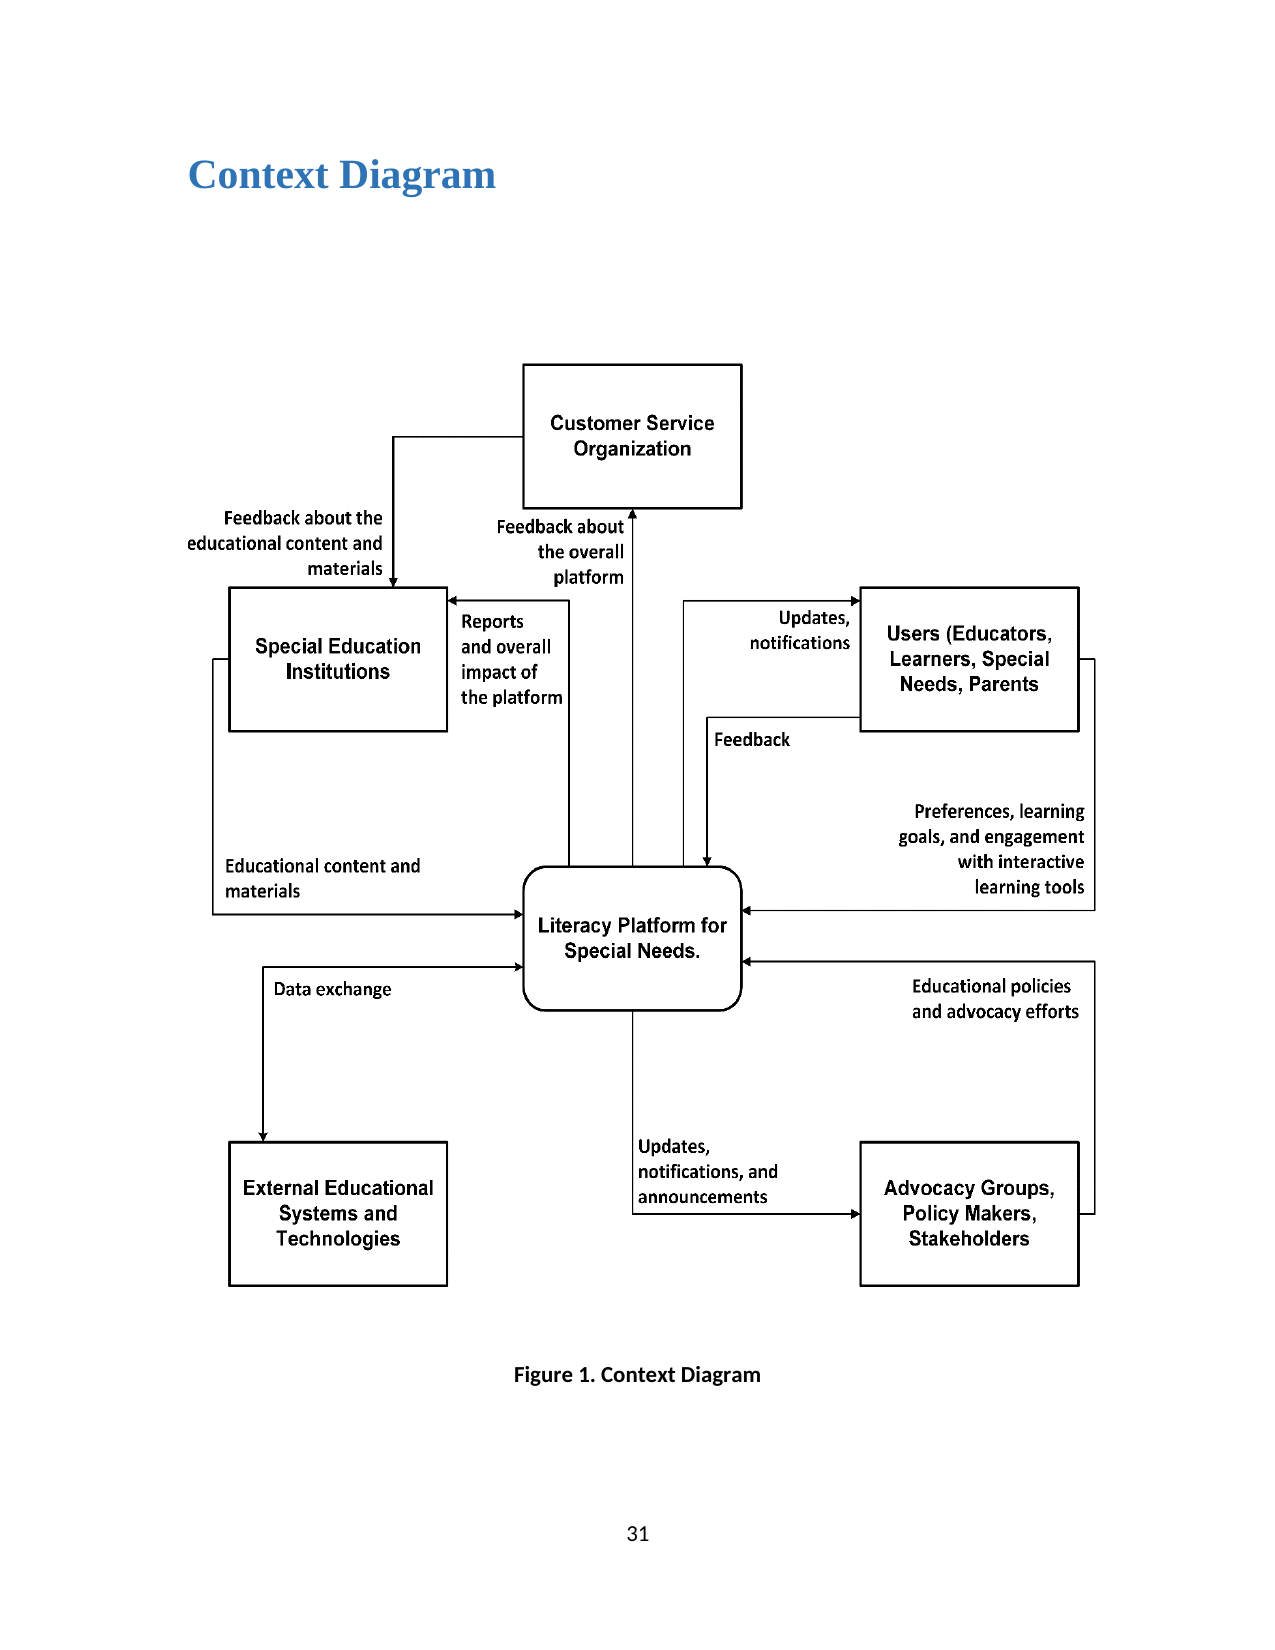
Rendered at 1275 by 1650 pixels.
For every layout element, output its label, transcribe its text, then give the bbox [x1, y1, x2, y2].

text Context Diagram [187, 150, 1087, 198]
picture [171, 357, 1104, 1293]
